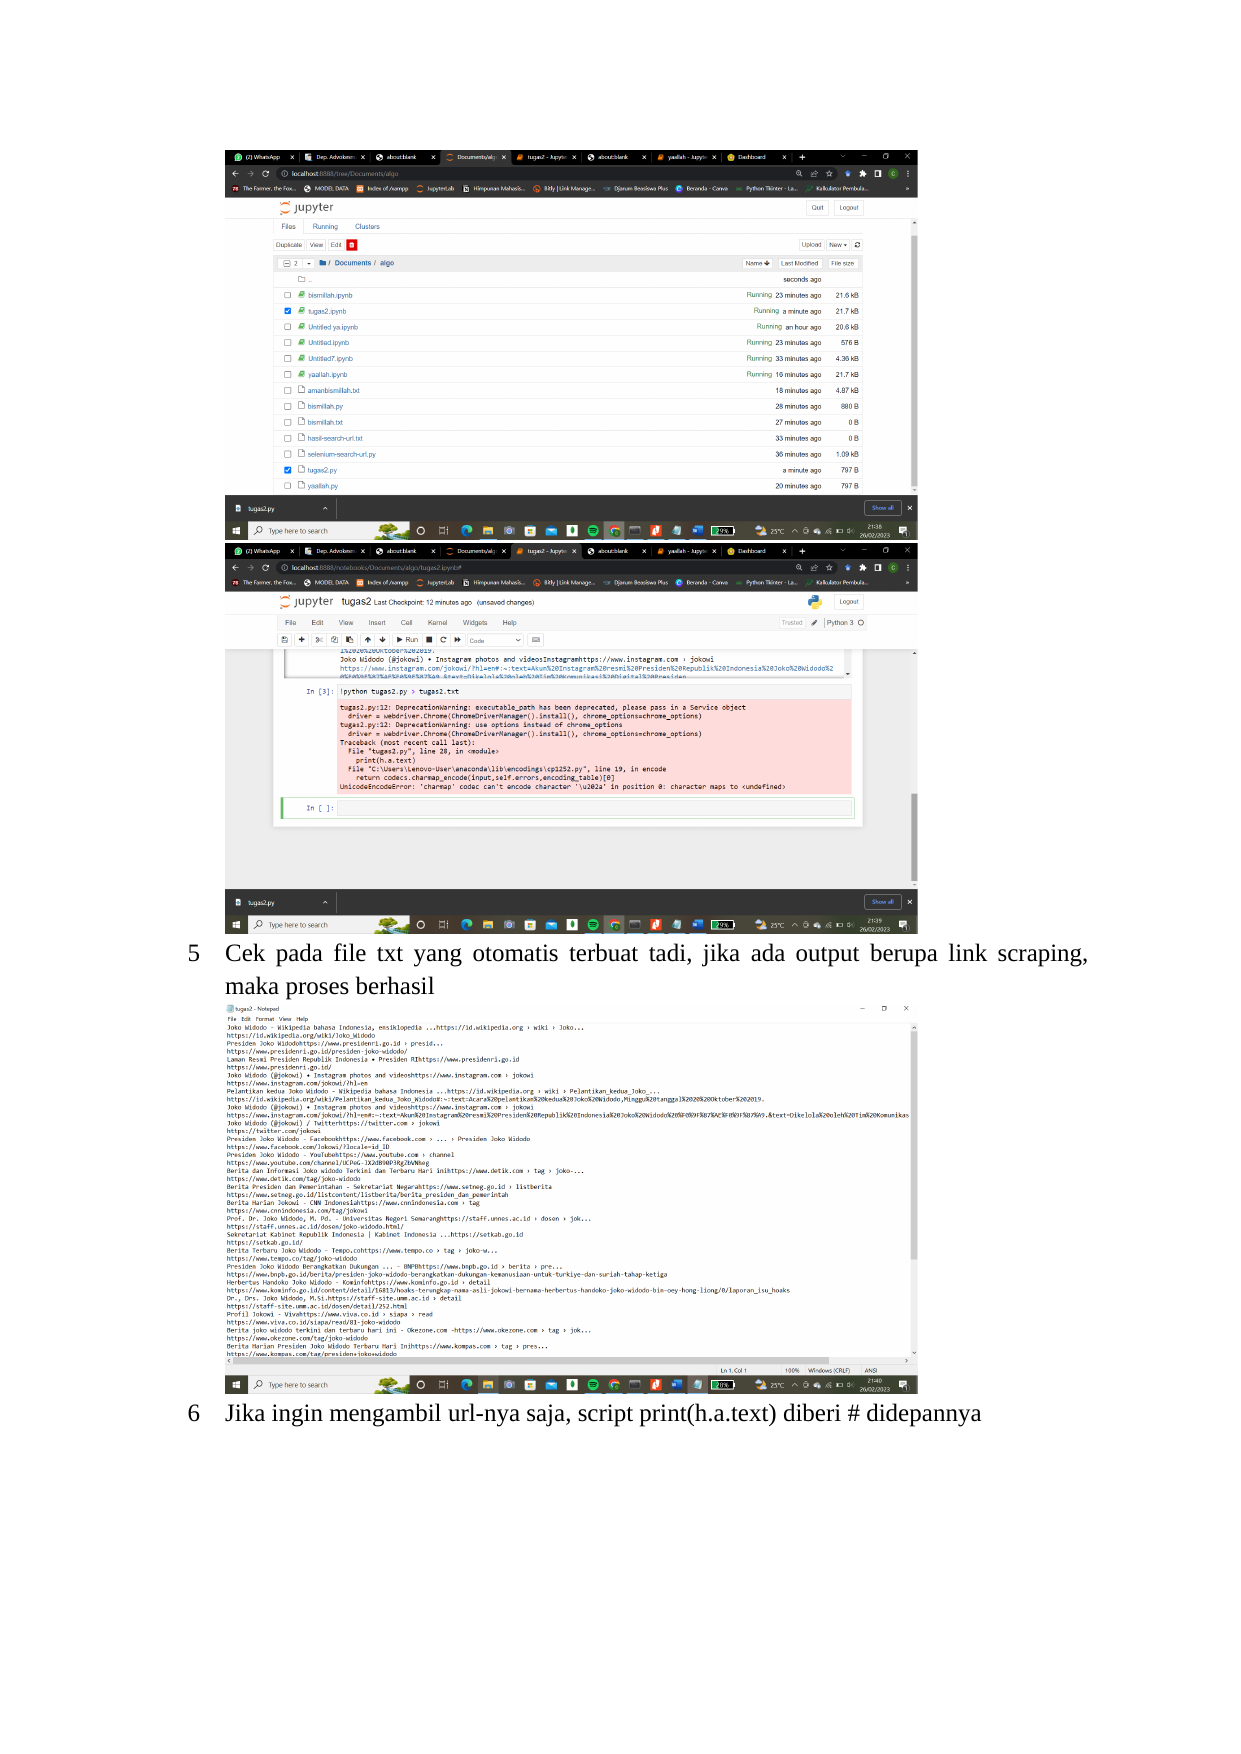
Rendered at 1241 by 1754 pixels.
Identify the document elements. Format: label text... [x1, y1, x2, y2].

list Cek pada file txt yang otomatis terbuat tadi, jika ada output berupa link scraping, maka proses berhasil [187, 938, 1090, 999]
list Jika ingin mengambil url-nya saja, script print(h.a.text) diberi # didepannya [187, 1398, 1090, 1426]
picture [225, 543, 918, 934]
picture [225, 150, 918, 540]
picture [225, 1003, 918, 1394]
